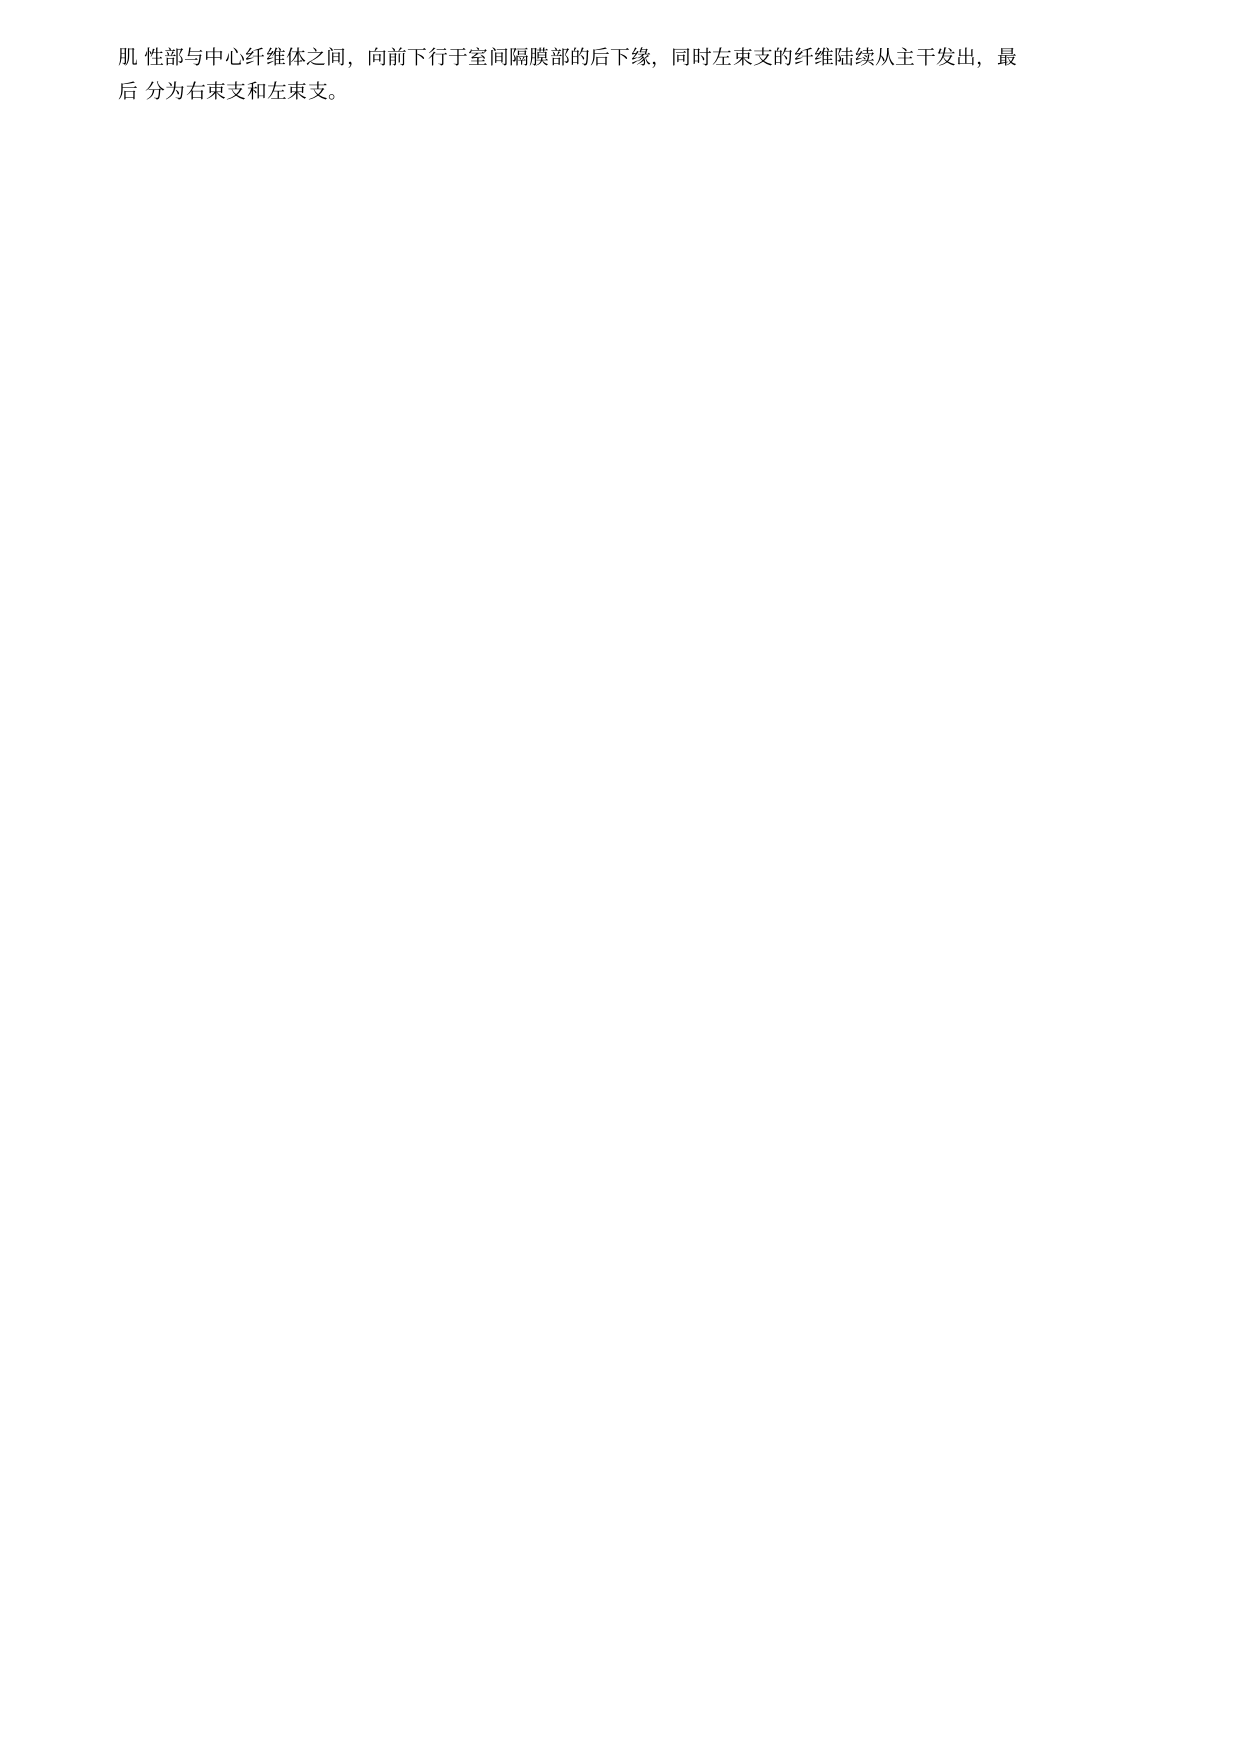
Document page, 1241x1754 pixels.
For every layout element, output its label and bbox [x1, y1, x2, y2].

text [119, 42, 1017, 104]
